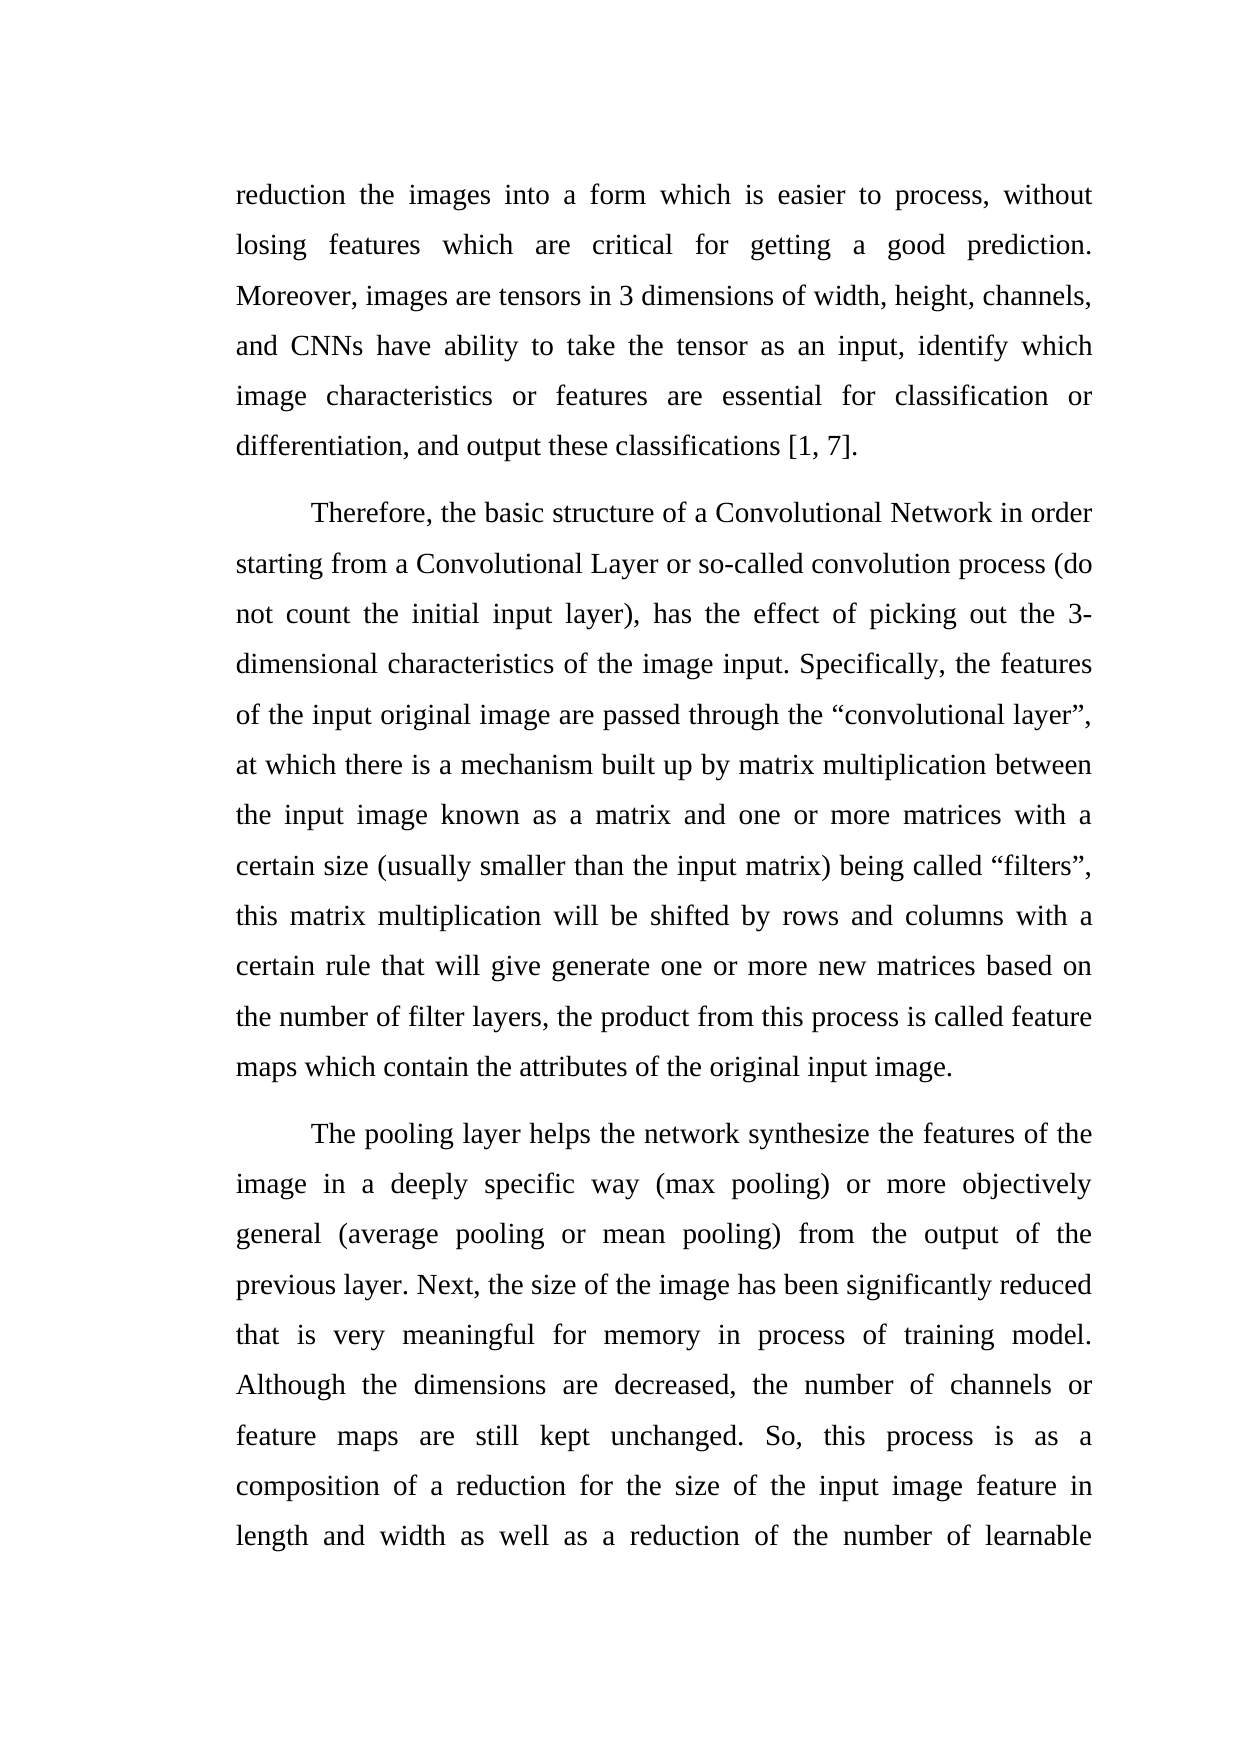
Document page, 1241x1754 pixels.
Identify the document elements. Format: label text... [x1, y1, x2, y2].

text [236, 1116, 1093, 1552]
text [236, 177, 1093, 462]
text Therefore, the basic structure of a Convolutional Network in order starting from a Convolutional Layer or so-called convolution process (do not count the initial input layer), has the effect of picking out the 3-dimensional characteristics of the image input. Specifically, the features of the input original image are passed through the “convolutional layer”, at which there is a mechanism built up by matrix multiplication between the input image known as a matrix and one or more matrices with a certain size (usually smaller than the input matrix) being called “filters”, this matrix multiplication will be shifted by rows and columns with a certain rule that will give generate one or more new matrices based on the number of filter layers, the product from this process is called feature maps which contain the attributes of the original input image. [236, 496, 1093, 1082]
